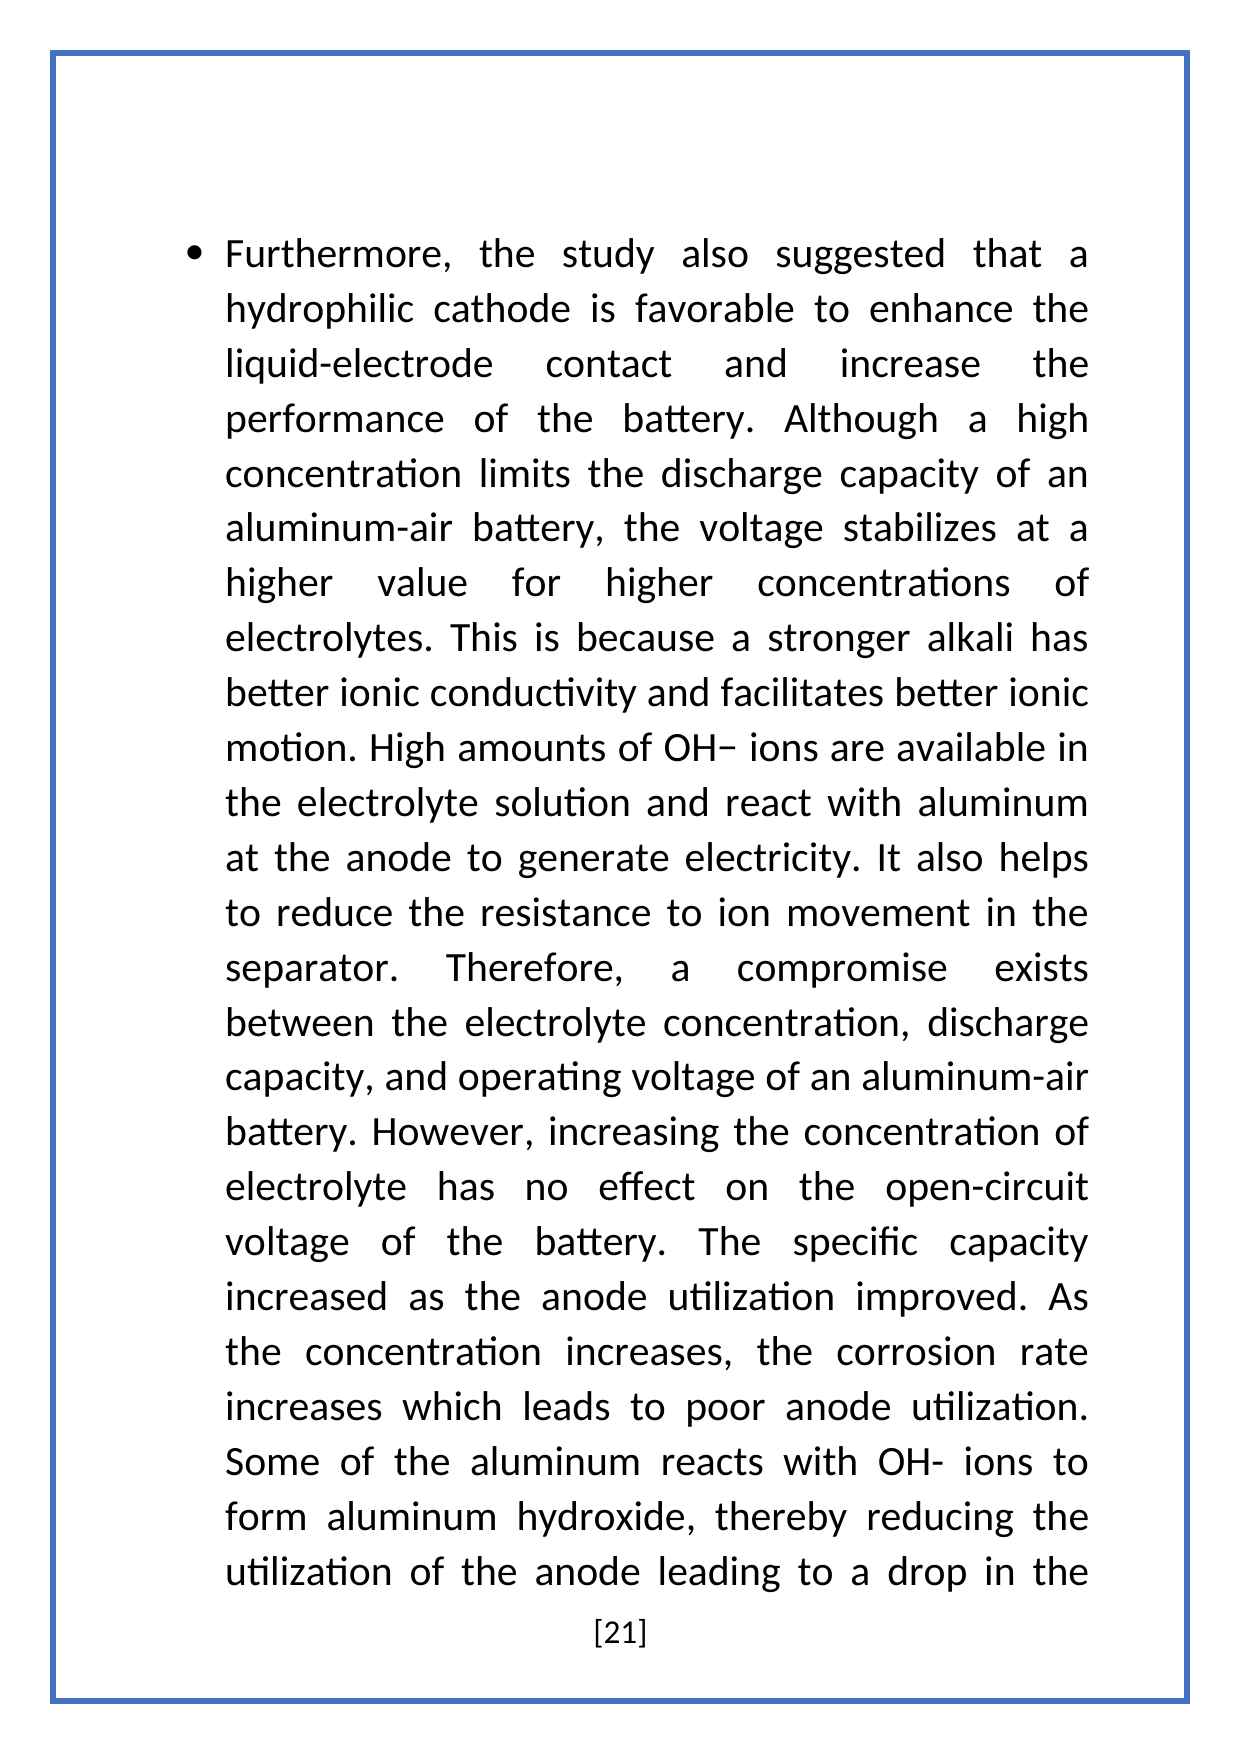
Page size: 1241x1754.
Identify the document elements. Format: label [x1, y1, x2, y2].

list [187, 227, 1090, 1595]
